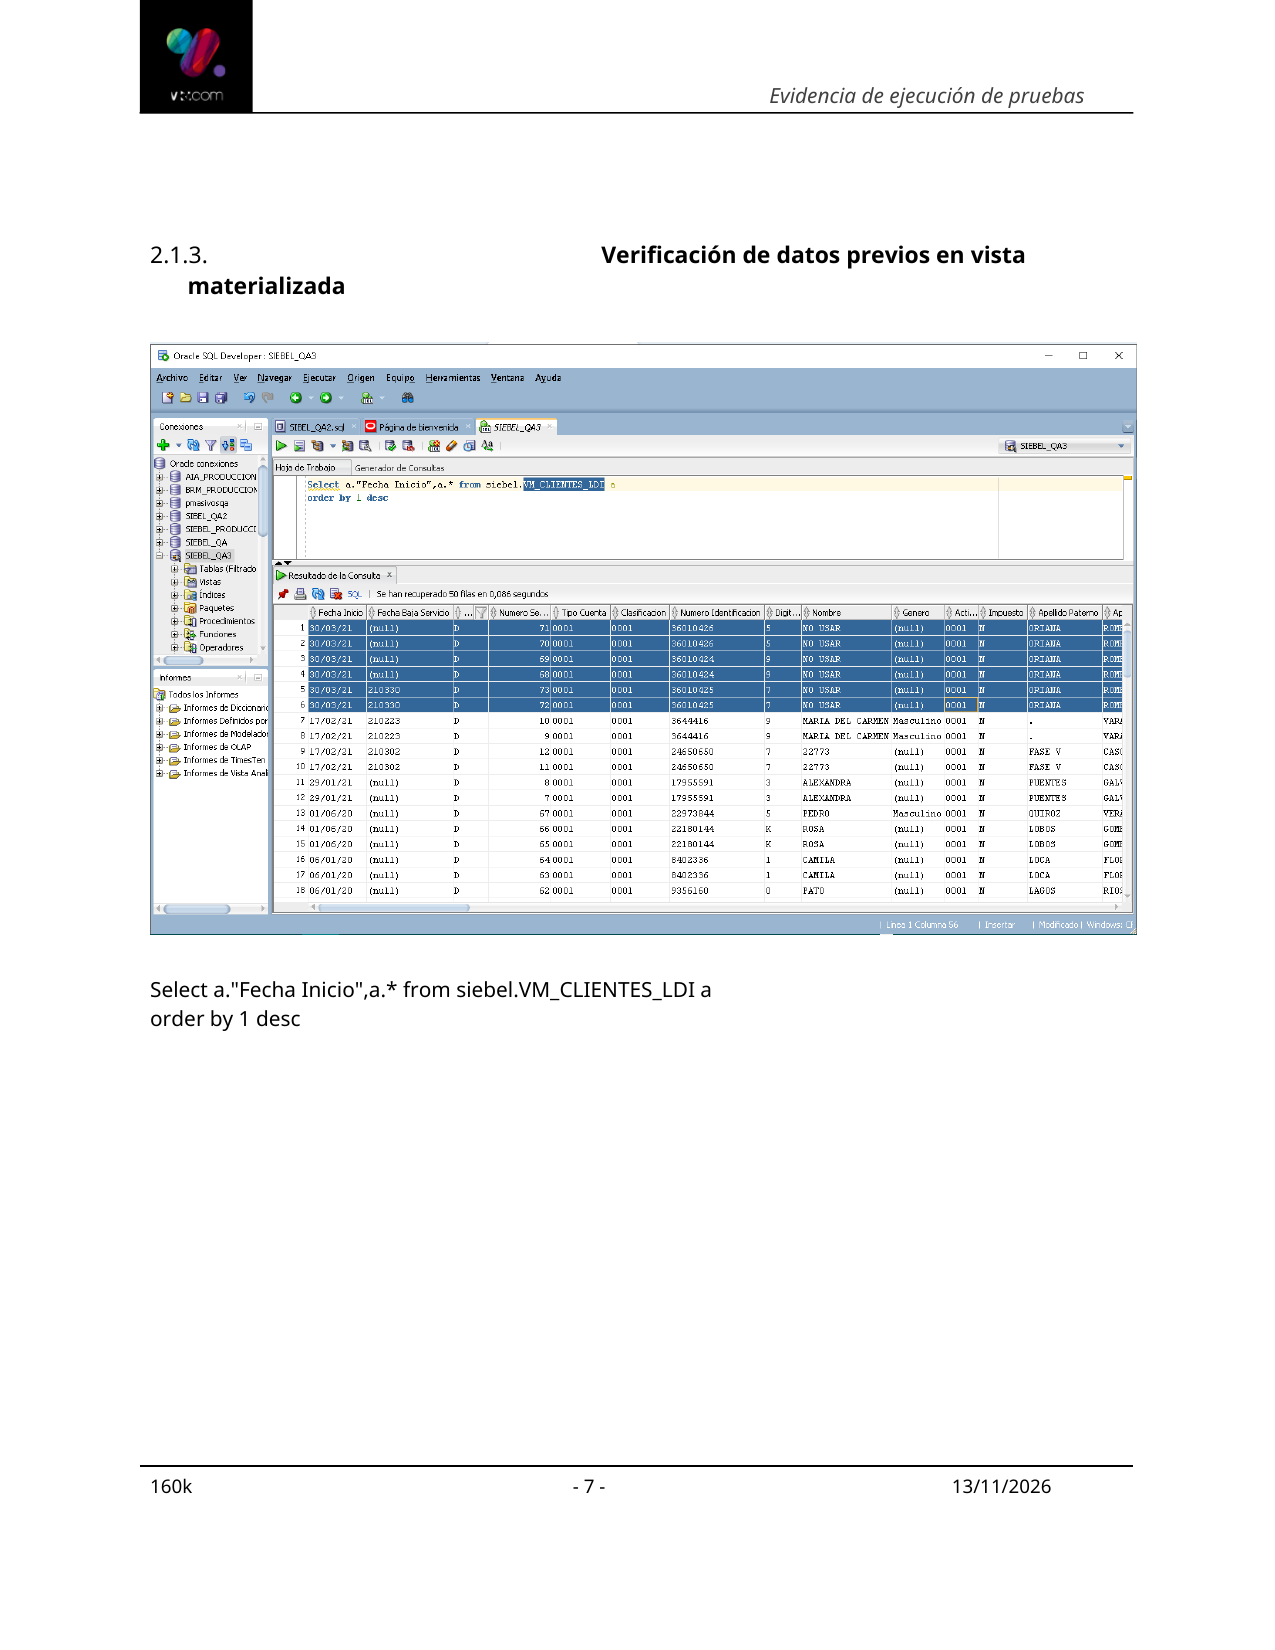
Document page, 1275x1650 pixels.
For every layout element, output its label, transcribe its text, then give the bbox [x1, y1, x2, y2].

text order by 1 desc [150, 1004, 1137, 1032]
picture [166, 28, 226, 101]
picture [150, 342, 1137, 935]
subtitle Verificación de datos previos en vista materializada [150, 239, 1137, 301]
text Select a."Fecha Inicio",a.* from siebel.VM_CLIENTES_LDI a [150, 975, 1137, 1004]
